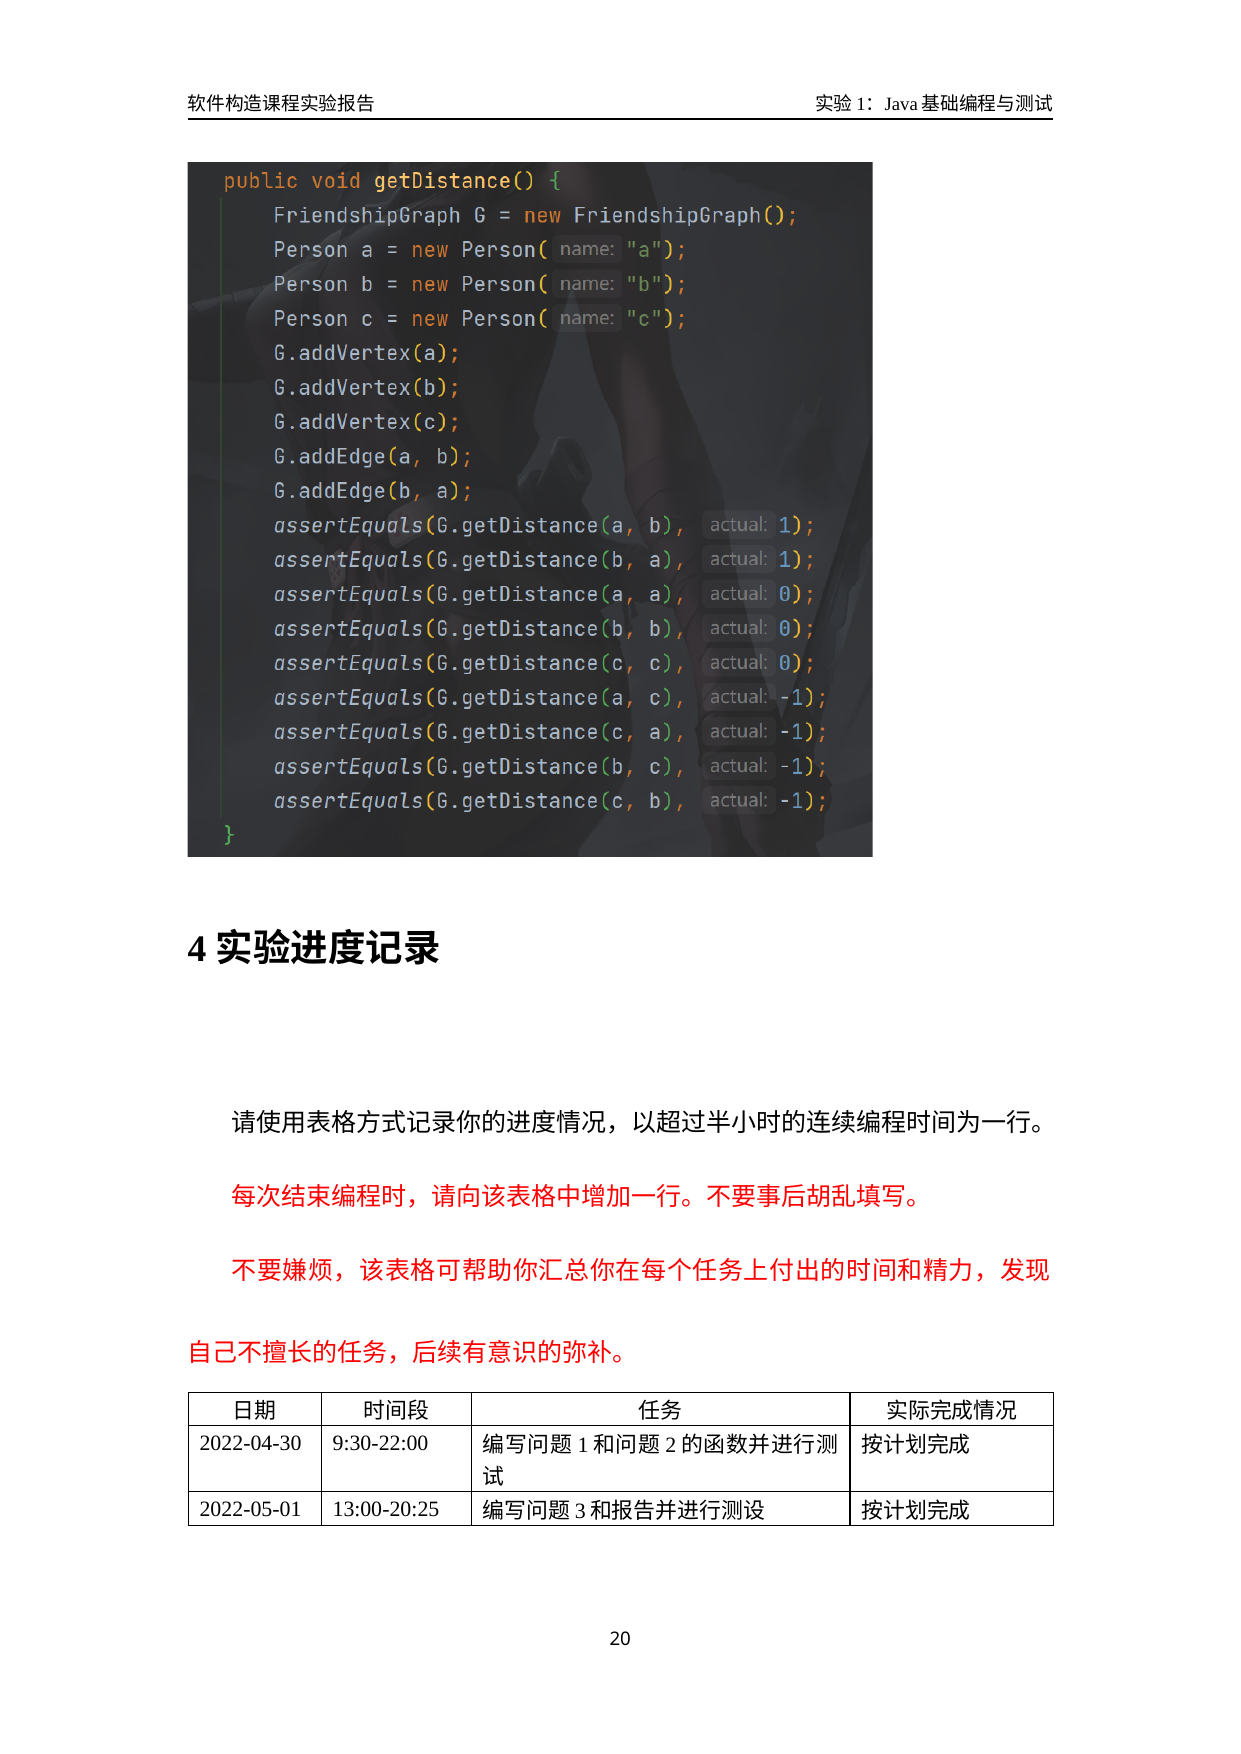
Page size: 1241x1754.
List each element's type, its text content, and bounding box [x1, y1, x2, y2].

table_header 日期 [189, 1393, 321, 1425]
table_cell 按计划完成 [851, 1426, 1053, 1491]
text 每次结束编程时，请向该表格中增加一行。不要事后胡乱填写。 [187, 1162, 1053, 1227]
table_cell 编写问题1和问题2的函数并进行测试 [472, 1426, 849, 1491]
subtitle 实验进度记录 [187, 912, 1053, 977]
table_cell 2022-04-30 [189, 1426, 321, 1491]
table_cell 13:00-20:25 [322, 1492, 471, 1525]
table_cell 按计划完成 [851, 1492, 1053, 1525]
table_cell 2022-05-01 [189, 1492, 321, 1525]
text 请使用表格方式记录你的进度情况，以超过半小时的连续编程时间为一行。 [187, 1088, 1053, 1153]
table_header 时间段 [322, 1393, 471, 1425]
text 不要嫌烦，该表格可帮助你汇总你在每个任务上付出的时间和精力，发现自己不擅长的任务，后续有意识的弥补。 [187, 1236, 1053, 1383]
table_cell 编写问题3和报告并进行测设 [472, 1492, 849, 1525]
table_header 任务 [472, 1393, 849, 1425]
picture [187, 162, 873, 857]
table_header 实际完成情况 [851, 1393, 1053, 1425]
table_cell 9:30-22:00 [322, 1426, 471, 1491]
